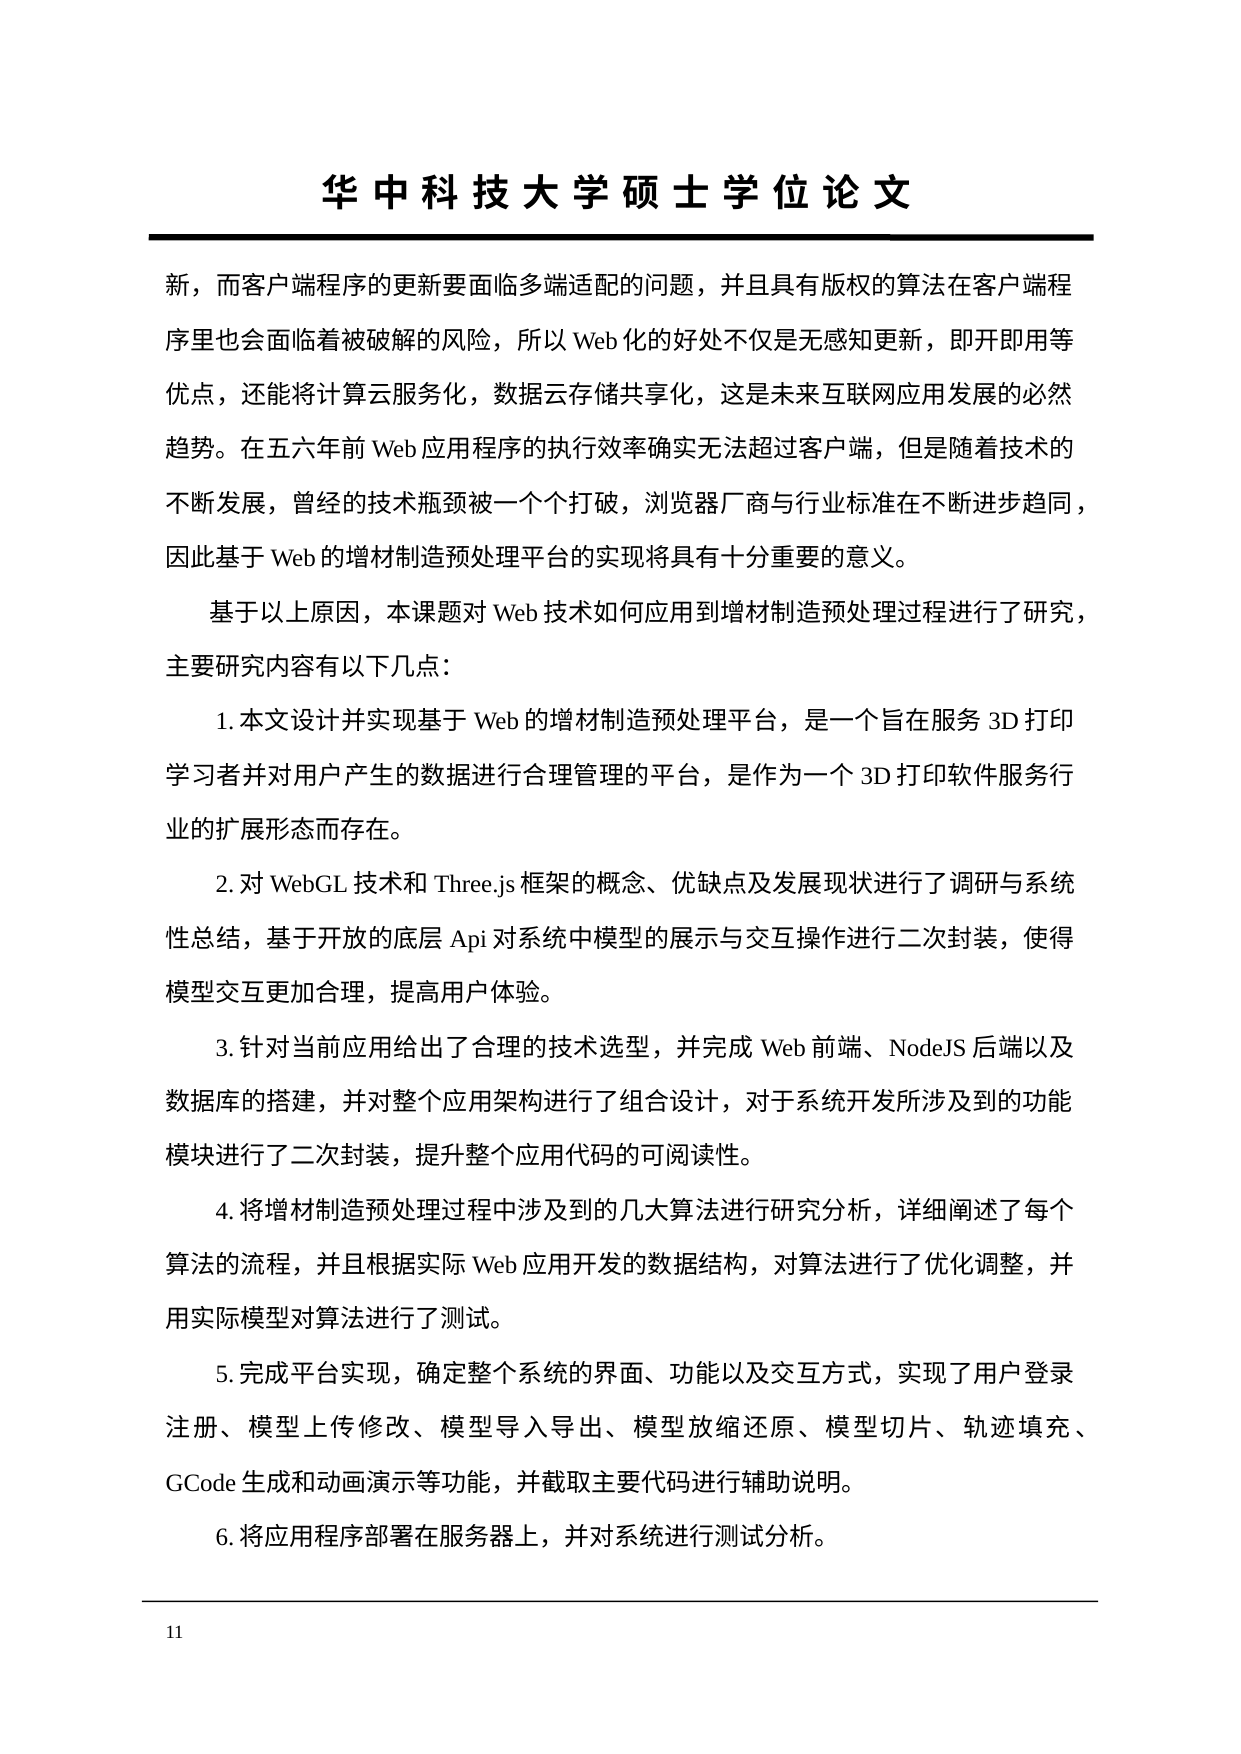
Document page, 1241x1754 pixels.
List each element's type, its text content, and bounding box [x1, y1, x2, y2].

list 将应用程序部署在服务器上，并对系统进行测试分析。 [165, 1516, 1075, 1553]
list 将增材制造预处理过程中涉及到的几大算法进行研究分析，详细阐述了每个算法的流程，并且根据实际Web应用开发的数据结构，对算法进行了优化调整，并用实际模型对算法进行了测试。 [165, 1190, 1075, 1335]
list 对WebGL技术和Three.js框架的概念、优缺点及发展现状进行了调研与系统性总结，基于开放的底层Api对系统中模型的展示与交互操作进行二次封装，使得模型交互更加合理，提高用户体验。 [165, 864, 1075, 1009]
text 基于以上原因，本课题对Web技术如何应用到增材制造预处理过程进行了研究，主要研究内容有以下几点： [165, 592, 1075, 683]
list 完成平台实现，确定整个系统的界面、功能以及交互方式，实现了用户登录注册、模型上传修改、模型导入导出、模型放缩还原、模型切片、轨迹填充、GCode生成和动画演示等功能，并截取主要代码进行辅助说明。 [165, 1353, 1075, 1498]
list 针对当前应用给出了合理的技术选型，并完成Web前端、NodeJS后端以及数据库的搭建，并对整个应用架构进行了组合设计，对于系统开发所涉及到的功能模块进行了二次封装，提升整个应用代码的可阅读性。 [165, 1027, 1075, 1172]
list 本文设计并实现基于Web的增材制造预处理平台，是一个旨在服务3D打印学习者并对用户产生的数据进行合理管理的平台，是作为一个3D打印软件服务行业的扩展形态而存在。 [165, 701, 1075, 846]
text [165, 266, 1075, 574]
